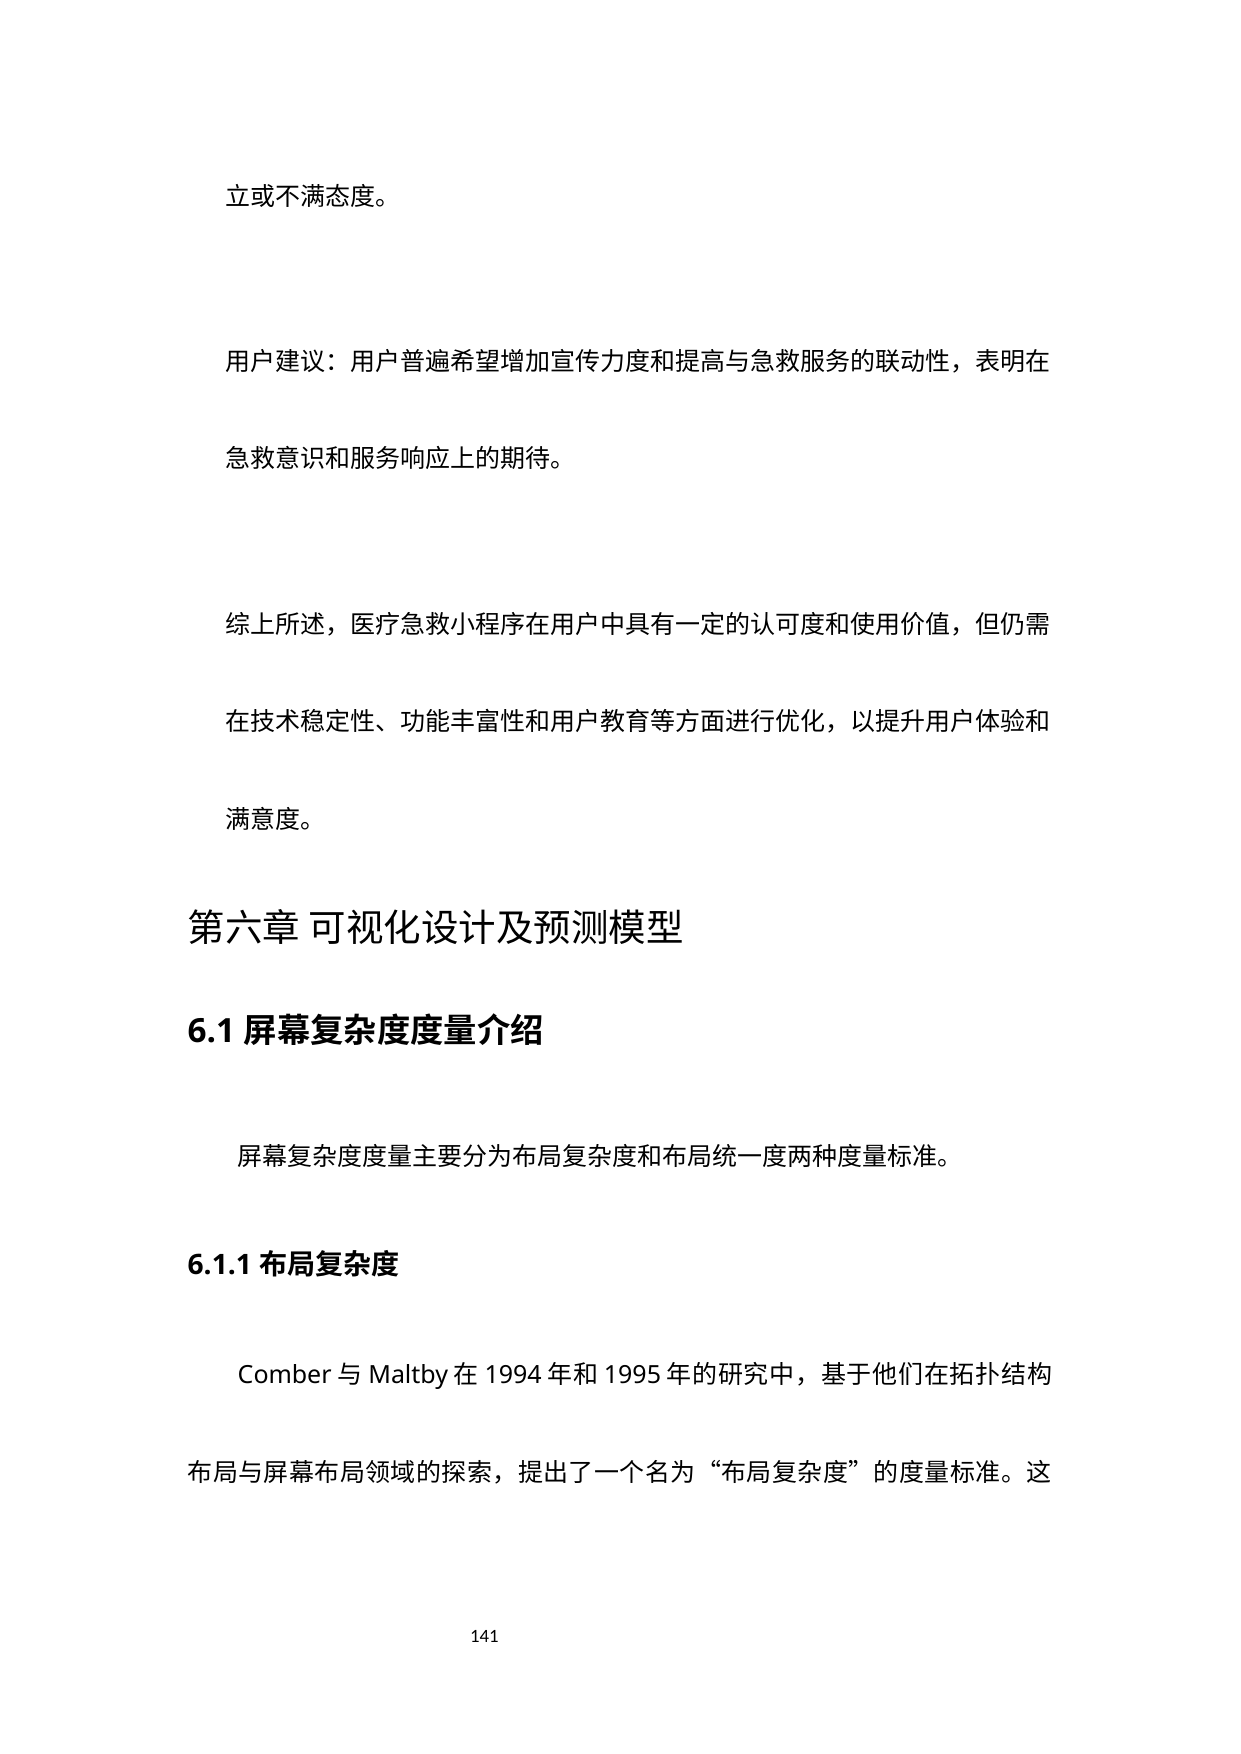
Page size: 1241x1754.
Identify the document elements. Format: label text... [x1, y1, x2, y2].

subtitle 第六章 可视化设计及预测模型 [187, 893, 1053, 958]
subtitle 6.1.1 布局复杂度 [187, 1230, 1053, 1295]
text 综上所述，医疗急救小程序在用户中具有一定的认可度和使用价值，但仍需在技术稳定性、功能丰富性和用户教育等方面进行优化，以提升用户体验和满意度。 [225, 590, 1053, 850]
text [187, 1341, 1053, 1503]
subtitle 6.1 屏幕复杂度度量介绍 [187, 995, 1053, 1060]
text 用户建议：用户普遍希望增加宣传力度和提高与急救服务的联动性，表明在急救意识和服务响应上的期待。 [225, 327, 1053, 489]
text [225, 162, 1053, 227]
text 屏幕复杂度度量主要分为布局复杂度和布局统一度两种度量标准。 [187, 1122, 1053, 1187]
